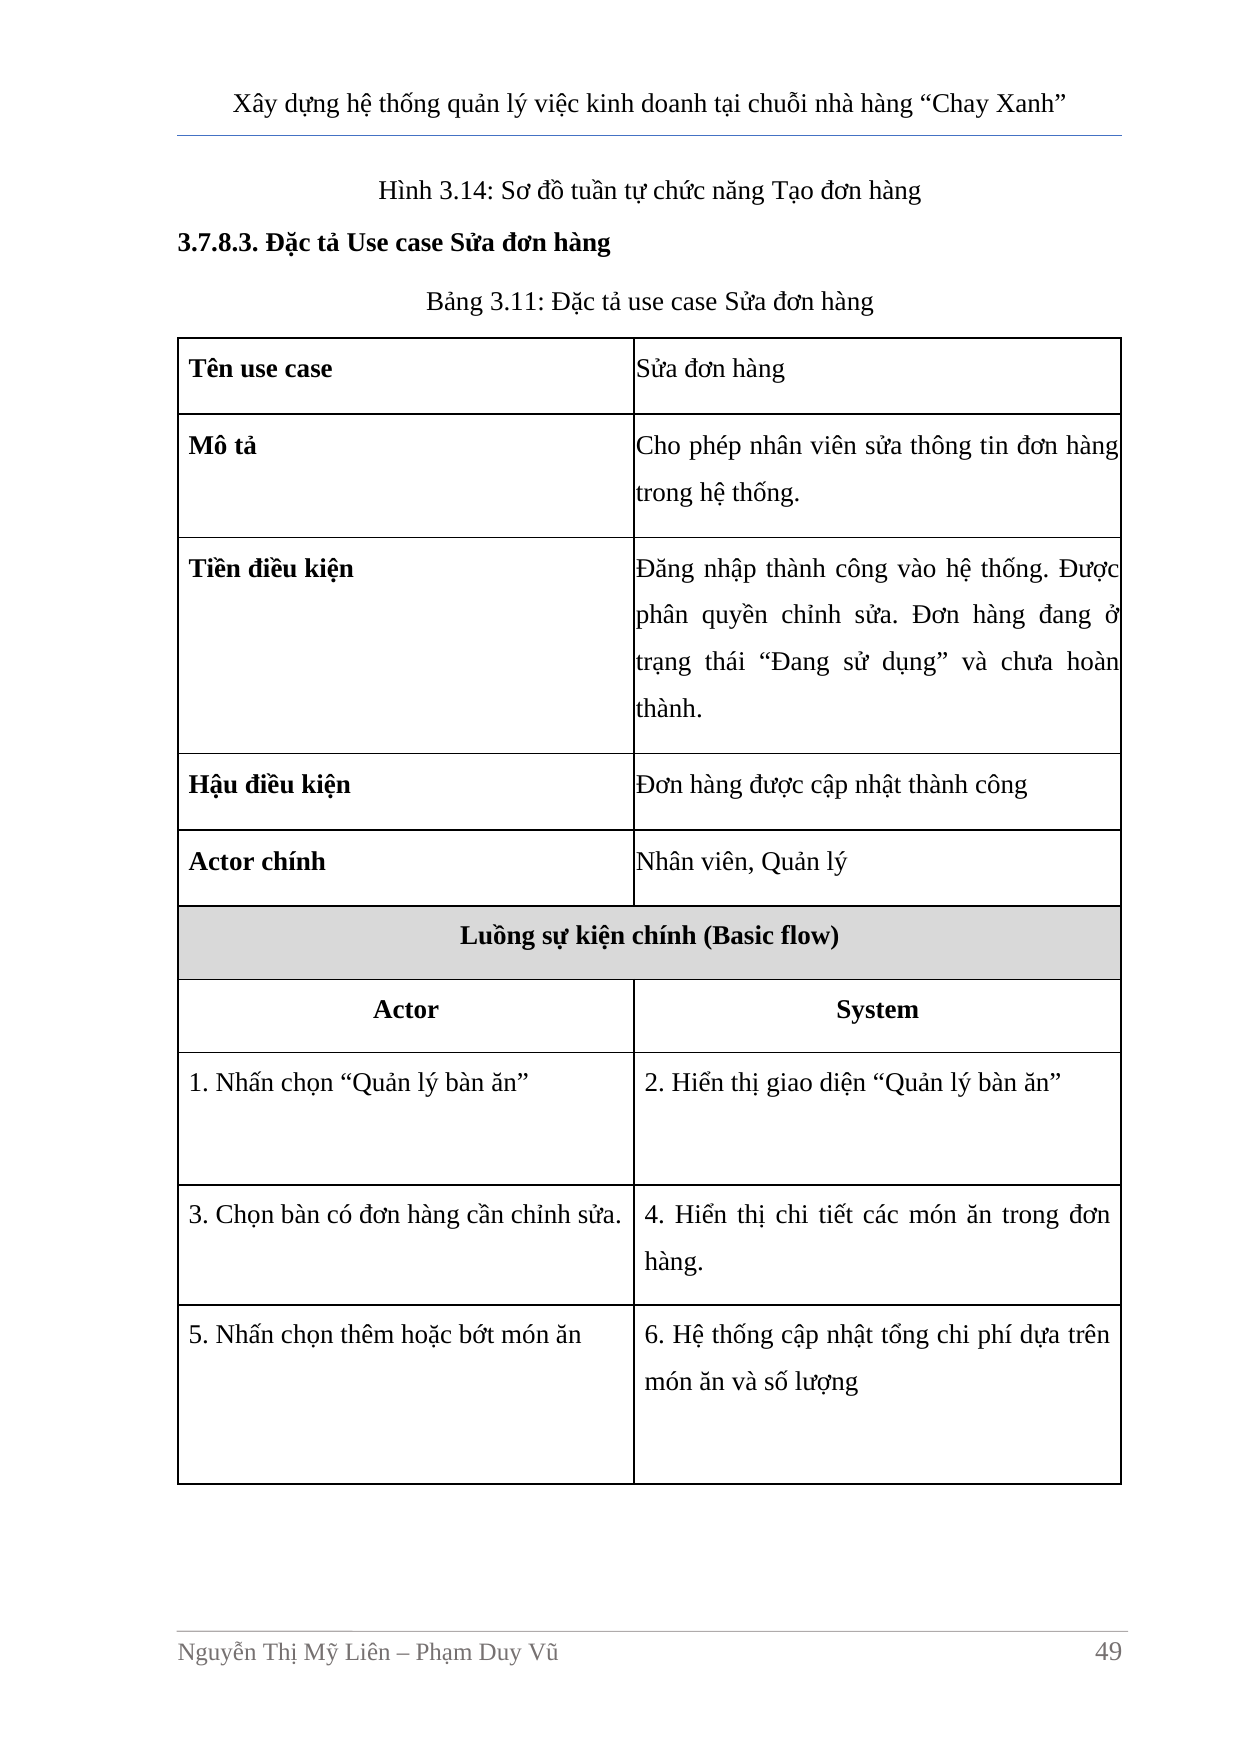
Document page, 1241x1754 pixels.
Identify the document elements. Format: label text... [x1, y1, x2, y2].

table_cell Hậu điều kiện [179, 754, 633, 829]
table_cell Actor chính [179, 831, 633, 905]
table_cell 5. Nhấn chọn thêm hoặc bớt món ăn [179, 1306, 633, 1483]
table_cell Đơn hàng được cập nhật thành công [635, 754, 1120, 829]
table_cell Cho phép nhân viên sửa thông tin đơn hàng trong hệ thống. [635, 415, 1120, 536]
table_cell Mô tả [179, 415, 633, 536]
table_cell Đăng nhập thành công vào hệ thống. Được phân quyền chỉnh sửa. Đơn hàng đang ở trạng thái “Đang sử dụng” và chưa hoàn thành. [635, 538, 1120, 753]
table_cell System [635, 980, 1120, 1052]
table_cell 4. Hiển thị chi tiết các món ăn trong đơn hàng. [635, 1186, 1120, 1304]
table_cell 2. Hiển thị giao diện “Quản lý bàn ăn” [635, 1053, 1120, 1184]
table_cell Luồng sự kiện chính (Basic flow) [179, 907, 1120, 979]
table_cell Actor [179, 980, 633, 1052]
table_header Tên use case [179, 339, 633, 413]
text Đặc tả Use case Sửa đơn hàng [177, 226, 1122, 257]
table_cell 1. Nhấn chọn “Quản lý bàn ăn” [179, 1053, 633, 1184]
table_cell Nhân viên, Quản lý [635, 831, 1120, 905]
table_cell Tiền điều kiện [179, 538, 633, 753]
text Bảng 3.11: Đặc tả use case Sửa đơn hàng [177, 285, 1122, 316]
table_header Sửa đơn hàng [635, 339, 1120, 413]
table_cell 3. Chọn bàn có đơn hàng cần chỉnh sửa. [179, 1186, 633, 1304]
table_cell 6. Hệ thống cập nhật tổng chi phí dựa trên món ăn và số lượng [635, 1306, 1120, 1483]
